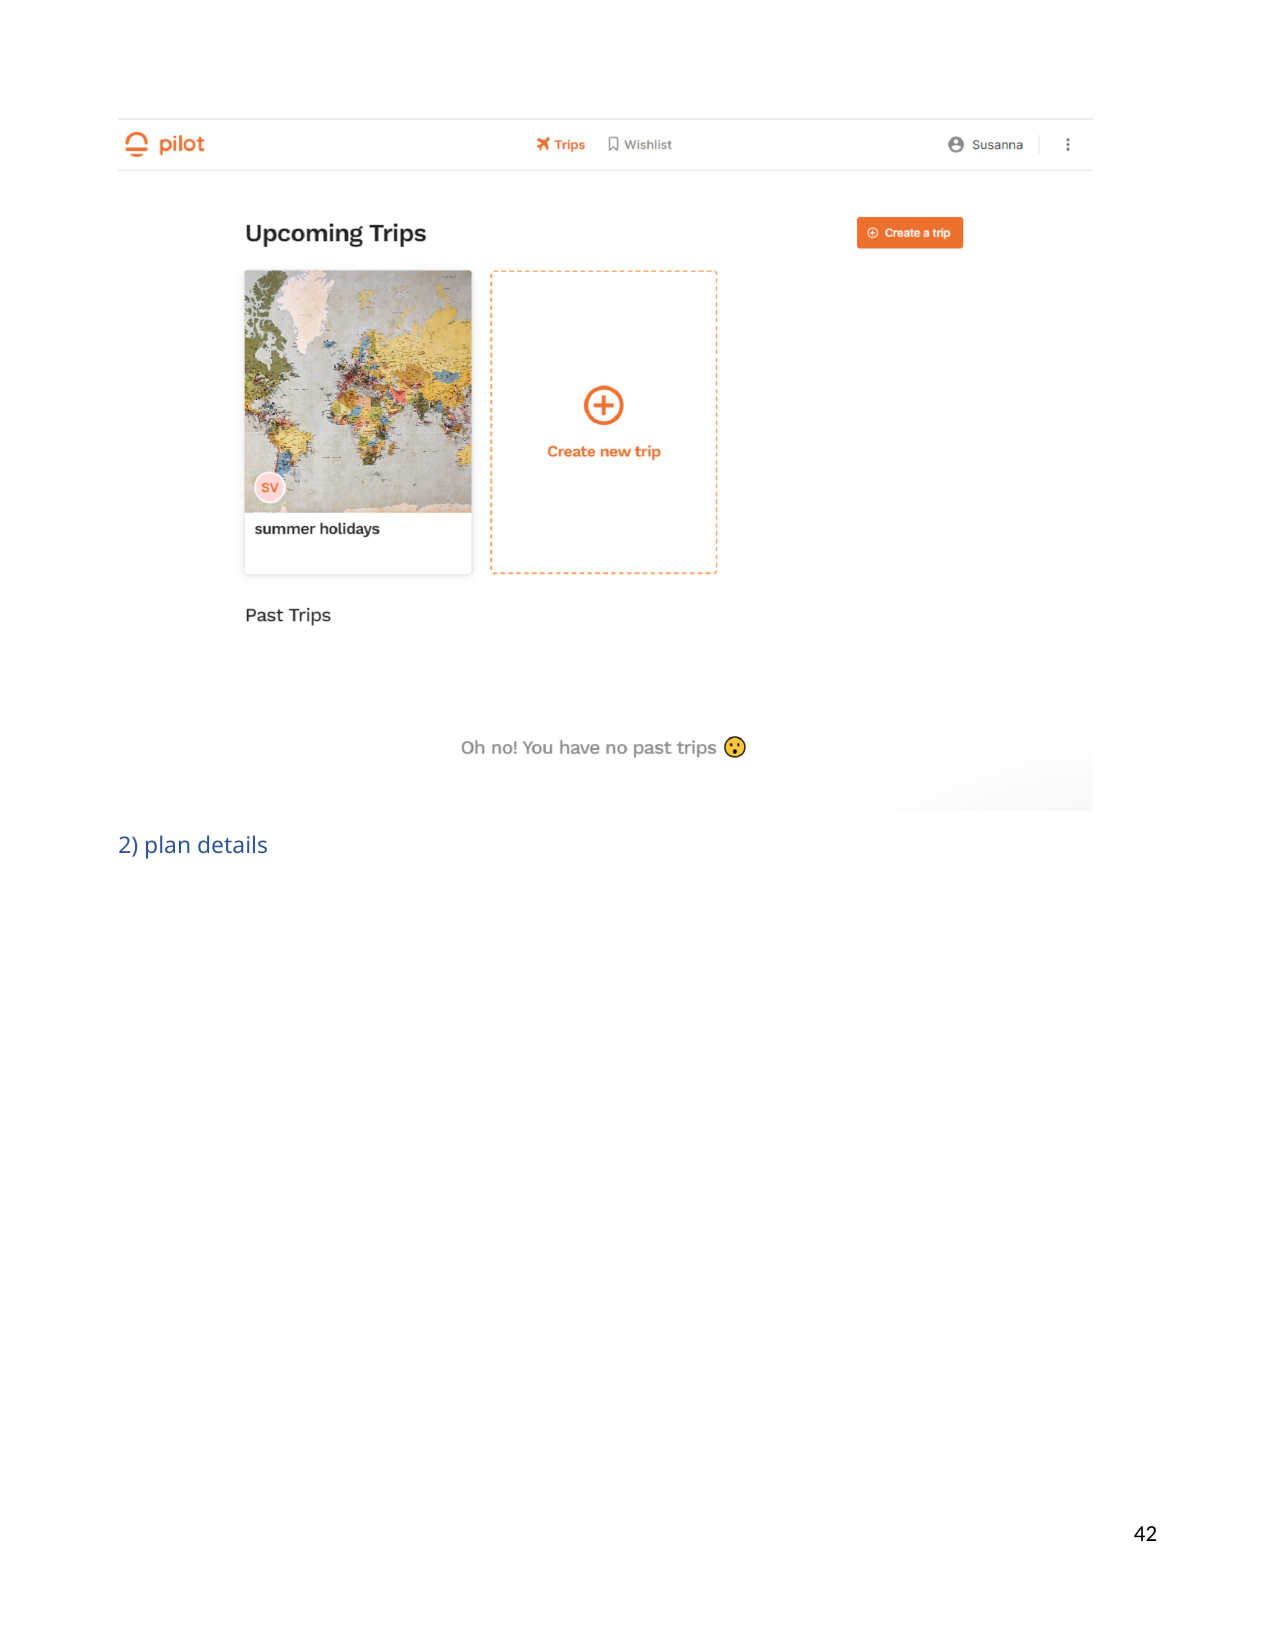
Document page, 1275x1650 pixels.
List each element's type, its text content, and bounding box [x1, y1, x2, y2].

picture [118, 118, 1094, 811]
subtitle 2) plan details [118, 829, 1157, 860]
